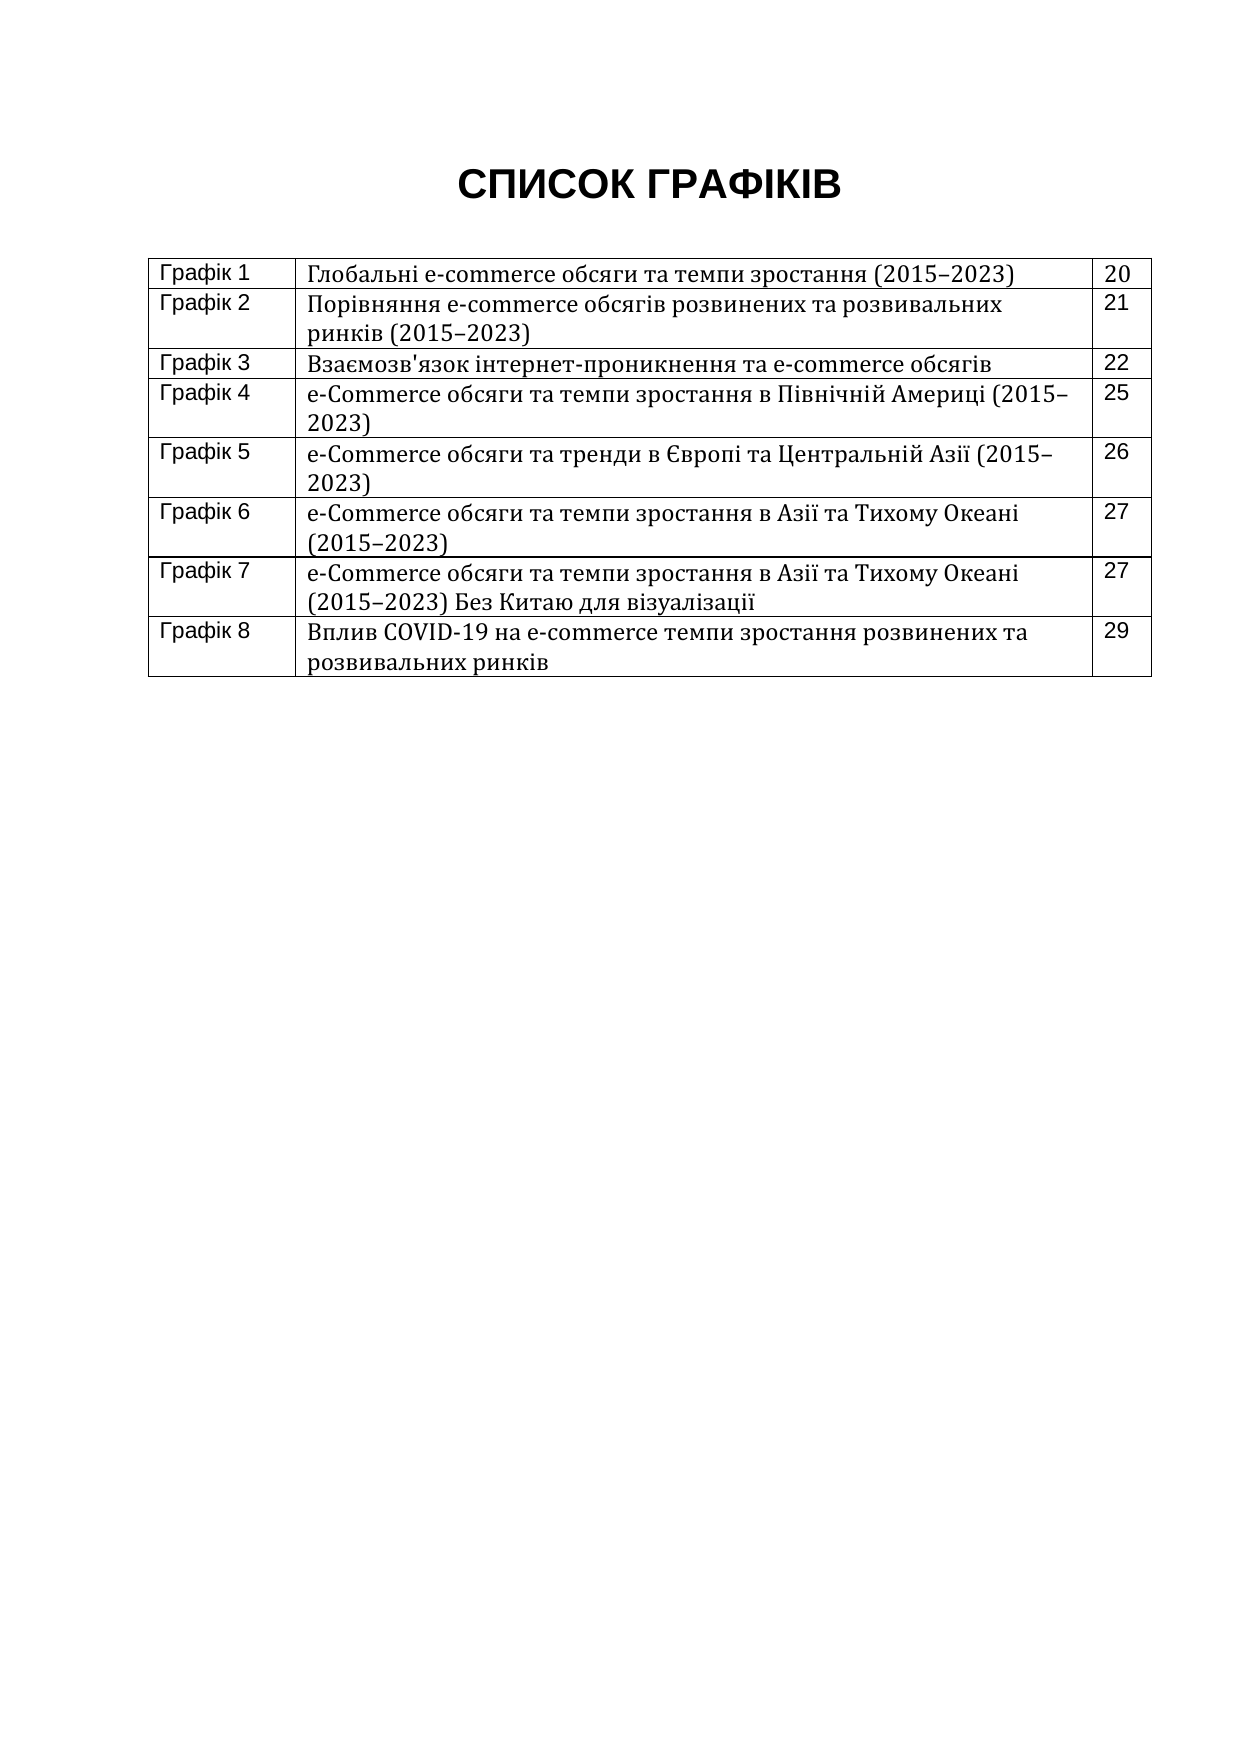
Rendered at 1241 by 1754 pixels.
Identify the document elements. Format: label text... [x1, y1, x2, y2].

table_cell 27 [1093, 498, 1151, 556]
table_cell Графік 2 [149, 289, 295, 347]
table_cell e-Commerce обсяги та темпи зростання в Азії та Тихому Океані (2015–2023) Без Китаю для візуалізації [296, 558, 1092, 616]
table_header Глобальні e-commerce обсяги та темпи зростання (2015–2023) [296, 259, 1092, 288]
table_cell 21 [1093, 289, 1151, 347]
table_cell e-Commerce обсяги та темпи зростання в Північній Америці (2015–2023) [296, 379, 1092, 437]
table_header 20 [1093, 259, 1151, 288]
table_cell Графік 3 [149, 349, 295, 378]
subtitle СПИСОК ГРАФІКІВ [148, 160, 1152, 208]
table_cell e-Commerce обсяги та тренди в Європі та Центральній Азії (2015–2023) [296, 438, 1092, 497]
table_cell Графік 7 [149, 558, 295, 616]
table_cell 22 [1093, 349, 1151, 378]
table_cell Порівняння e-commerce обсягів розвинених та розвивальних ринків (2015–2023) [296, 289, 1092, 347]
table_cell Взаємозв'язок інтернет-проникнення та e-commerce обсягів [296, 349, 1092, 378]
table_header Графік 1 [149, 259, 295, 288]
table_cell 29 [1093, 617, 1151, 676]
table_cell Графік 5 [149, 438, 295, 497]
table_cell 27 [1093, 558, 1151, 616]
table_cell e-Commerce обсяги та темпи зростання в Азії та Тихому Океані (2015–2023) [296, 498, 1092, 556]
table_cell Графік 6 [149, 498, 295, 556]
table_cell Вплив COVID-19 на e-commerce темпи зростання розвинених та розвивальних ринків [296, 617, 1092, 676]
table_cell 25 [1093, 379, 1151, 437]
table_cell Графік 4 [149, 379, 295, 437]
table_cell Графік 8 [149, 617, 295, 676]
table_cell 26 [1093, 438, 1151, 497]
